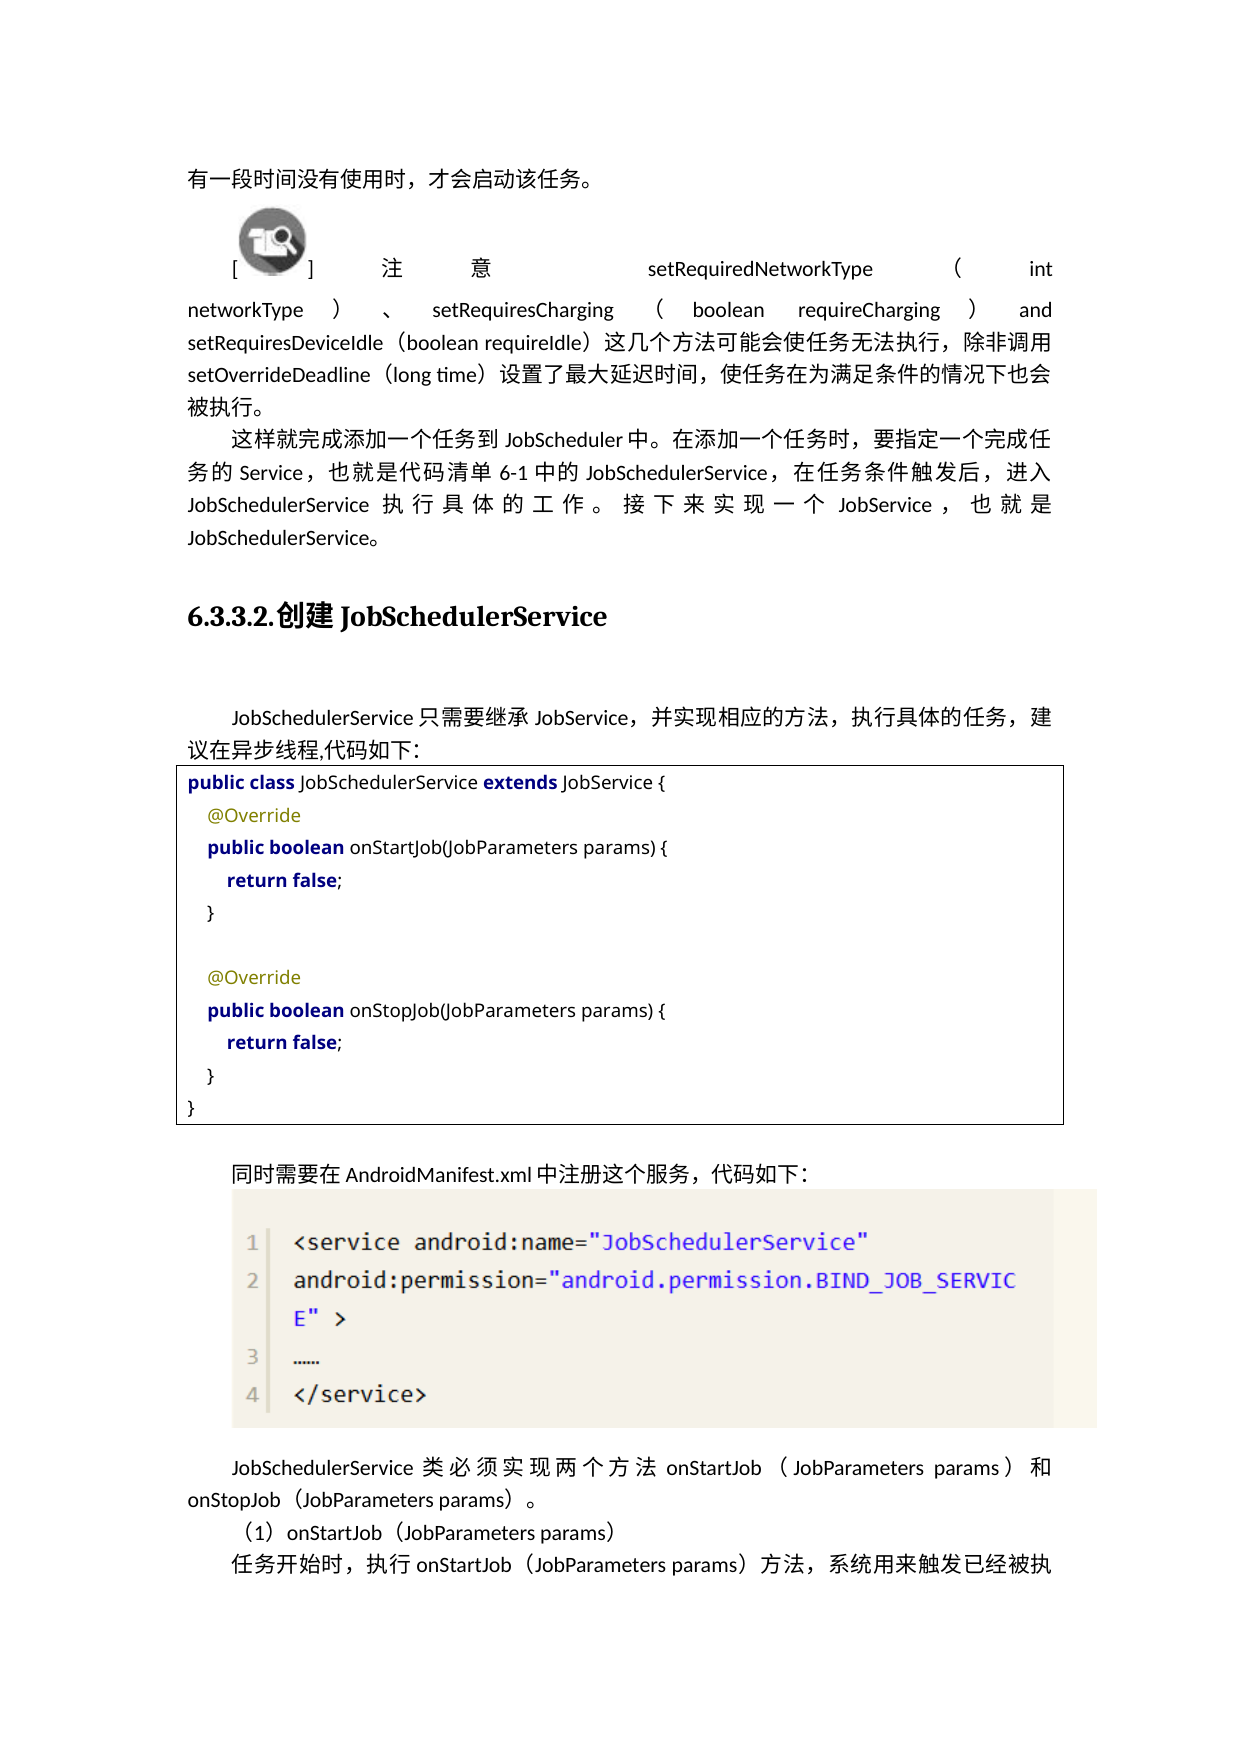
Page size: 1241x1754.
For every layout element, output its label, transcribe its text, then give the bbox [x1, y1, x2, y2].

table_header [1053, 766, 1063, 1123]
picture [238, 204, 308, 276]
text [187, 1547, 1053, 1579]
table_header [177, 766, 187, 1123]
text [187, 162, 1053, 194]
text （1）onStartJob（JobParameters params） [187, 1514, 1053, 1547]
picture [231, 1189, 1097, 1428]
subtitle 创建JobSchedulerService [187, 581, 1053, 646]
text []注意 setRequiredNetworkType（int networkType）、setRequiresCharging（boolean requireCharging）and setRequiresDeviceIdle（boolean requireIdle）这几个方法可能会使任务无法执行，除非调用setOverrideDeadline（long time）设置了最大延迟时间，使任务在为满足条件的情况下也会被执行。 [187, 194, 1053, 422]
text JobSchedulerService类必须实现两个方法onStartJob（JobParameters params）和onStopJob（JobParameters params）。 [187, 1449, 1053, 1514]
text 这样就完成添加一个任务到JobScheduler中。在添加一个任务时，要指定一个完成任务的Service，也就是代码清单6-1中的JobSchedulerService，在任务条件触发后，进入JobSchedulerService执行具体的工作。接下来实现一个JobService，也就是JobSchedulerService。 [187, 422, 1053, 552]
text JobSchedulerService只需要继承JobService，并实现相应的方法，执行具体的任务，建议在异步线程,代码如下： [187, 700, 1053, 765]
text 同时需要在AndroidManifest.xml中注册这个服务，代码如下： [187, 1157, 1053, 1189]
